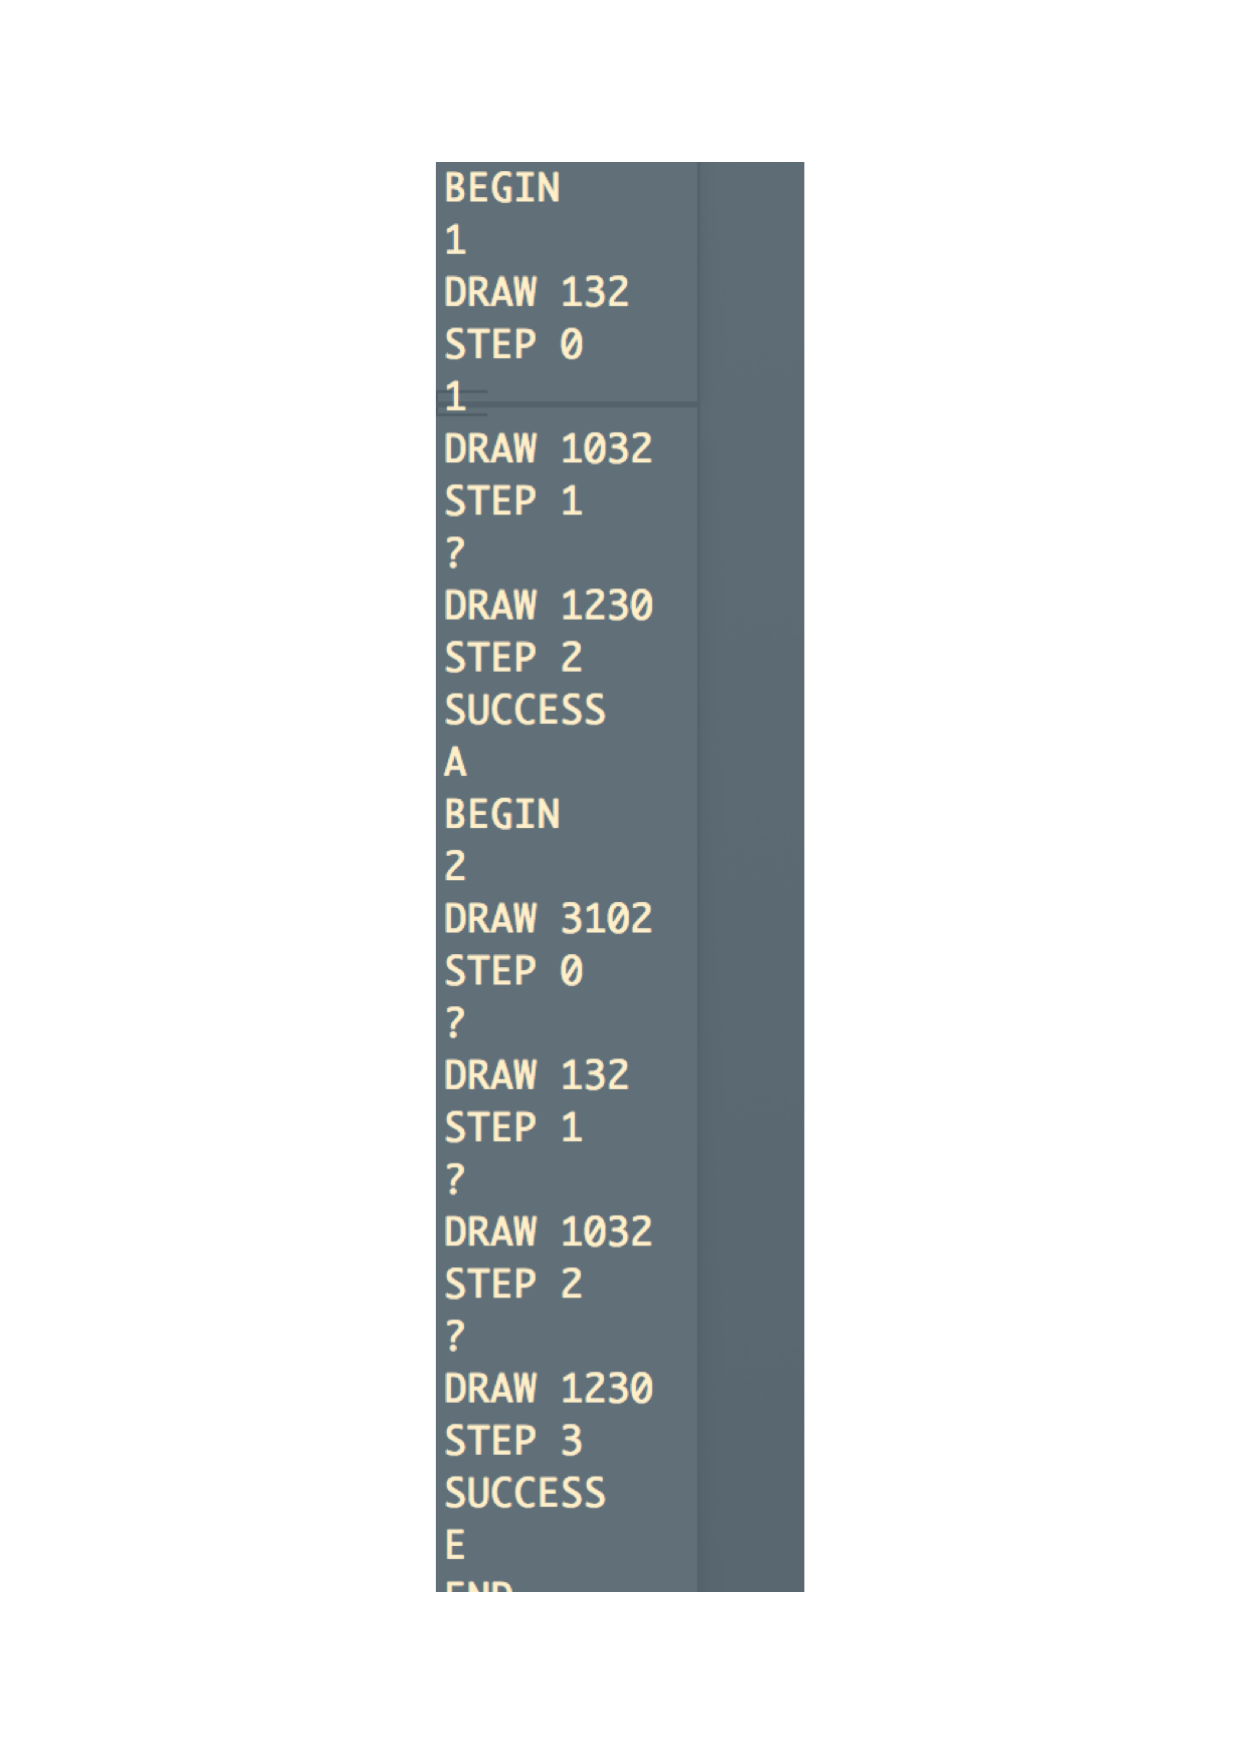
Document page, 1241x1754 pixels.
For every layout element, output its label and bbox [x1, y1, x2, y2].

picture [435, 162, 805, 1592]
